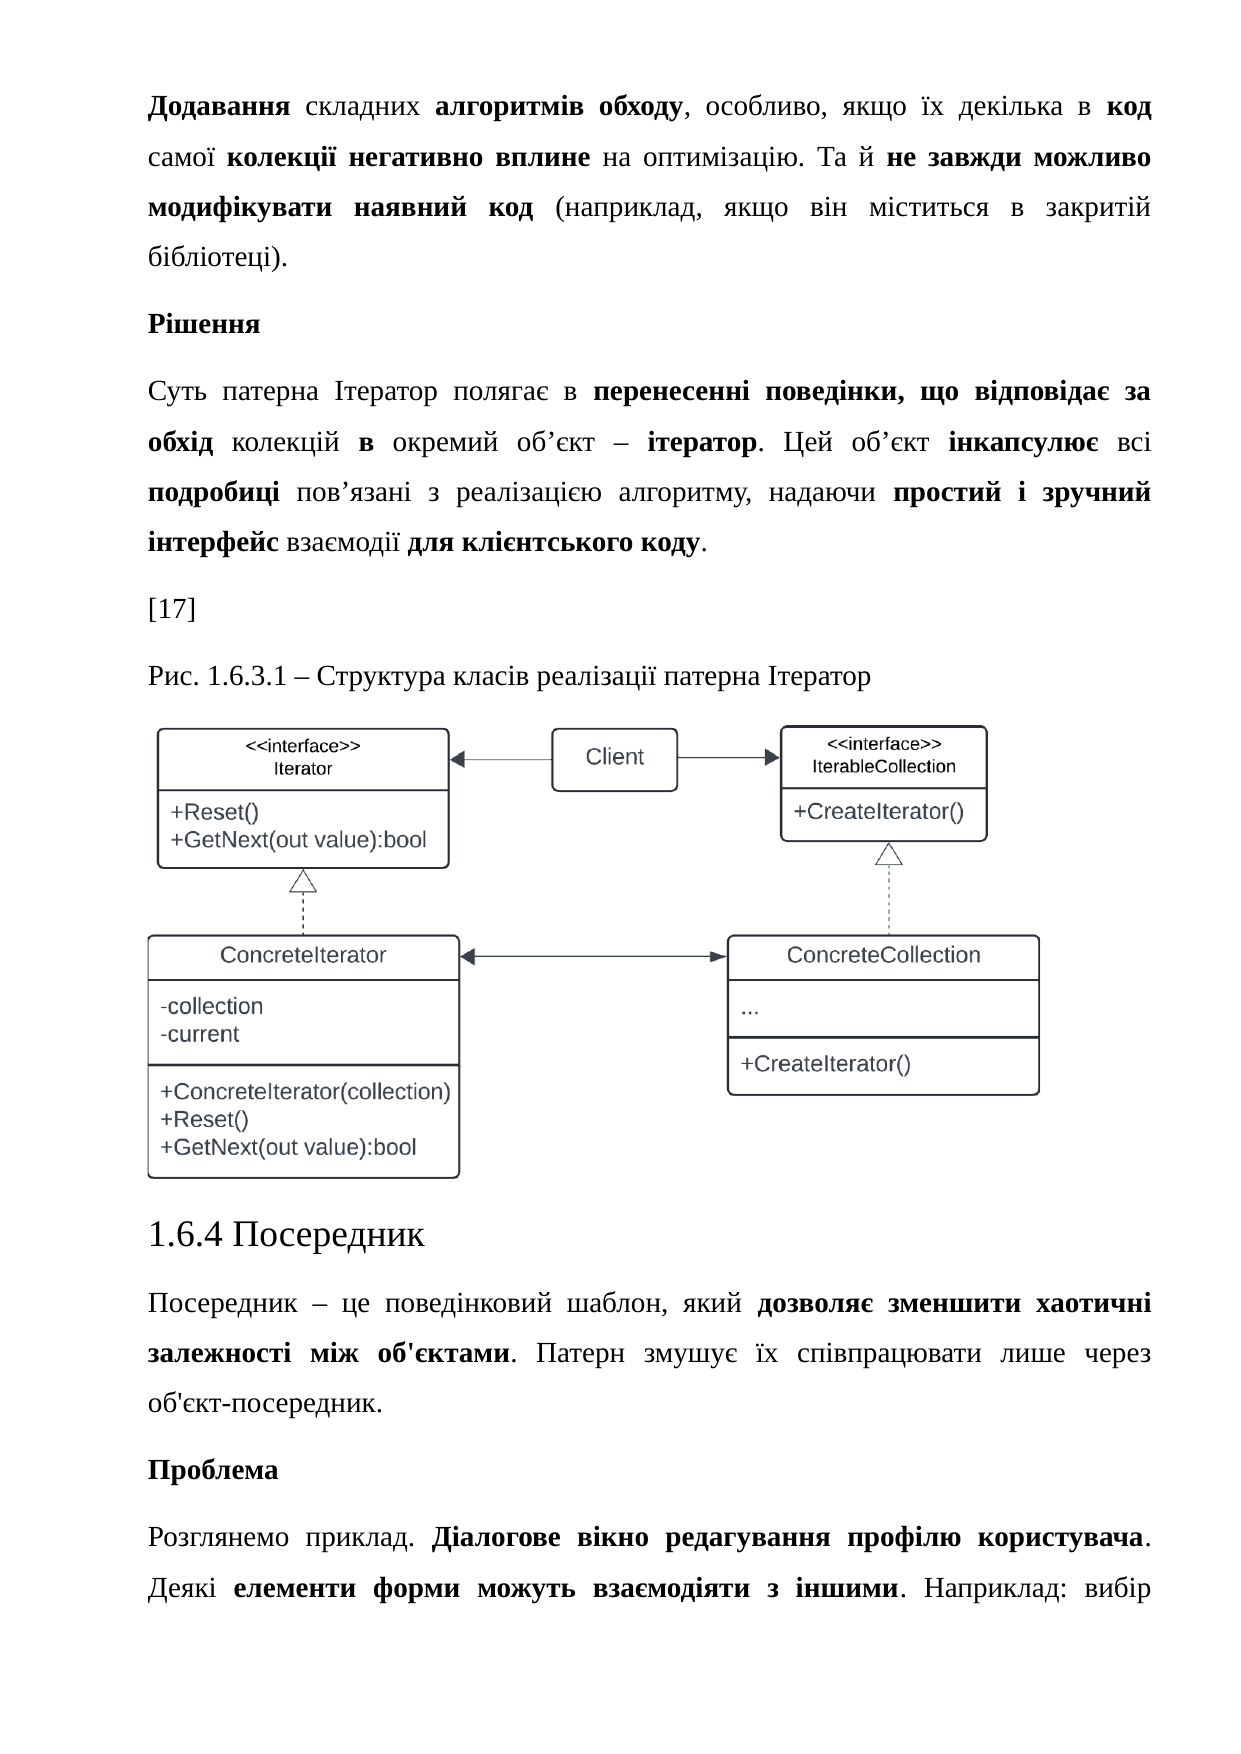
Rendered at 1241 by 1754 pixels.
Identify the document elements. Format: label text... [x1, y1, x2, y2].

subtitle 1.6.4 Посередник [148, 1212, 1152, 1255]
text Рішення [148, 306, 1152, 340]
text Посередник – це поведінковий шаблон, який дозволяє зменшити хаотичні залежності між об'єктами. Патерн змушує їх співпрацювати лише через об'єкт-посередник. [148, 1285, 1152, 1419]
text Проблема [148, 1452, 1152, 1486]
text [148, 1519, 1152, 1603]
text Додавання складних алгоритмів обходу, особливо, якщо їх декілька в код самої колекції негативно вплине на оптимізацію. Та й не завжди можливо модифікувати наявний код (наприклад, якщо він міститься в закритій бібліотеці). [148, 88, 1152, 273]
text Рис. 1.6.3.1 – Структура класів реалізації патерна Ітератор [148, 658, 1152, 692]
text Суть патерна Ітератор полягає в перенесенні поведінки, що відповідає за обхід колекцій в окремий об’єкт – ітератор. Цей об’єкт інкапсулює всі подробиці пов’язані з реалізацією алгоритму, надаючи простий і зручний інтерфейс взаємодії для клієнтського коду. [148, 373, 1152, 558]
text [17] [148, 591, 1152, 625]
picture [147, 725, 1041, 1179]
